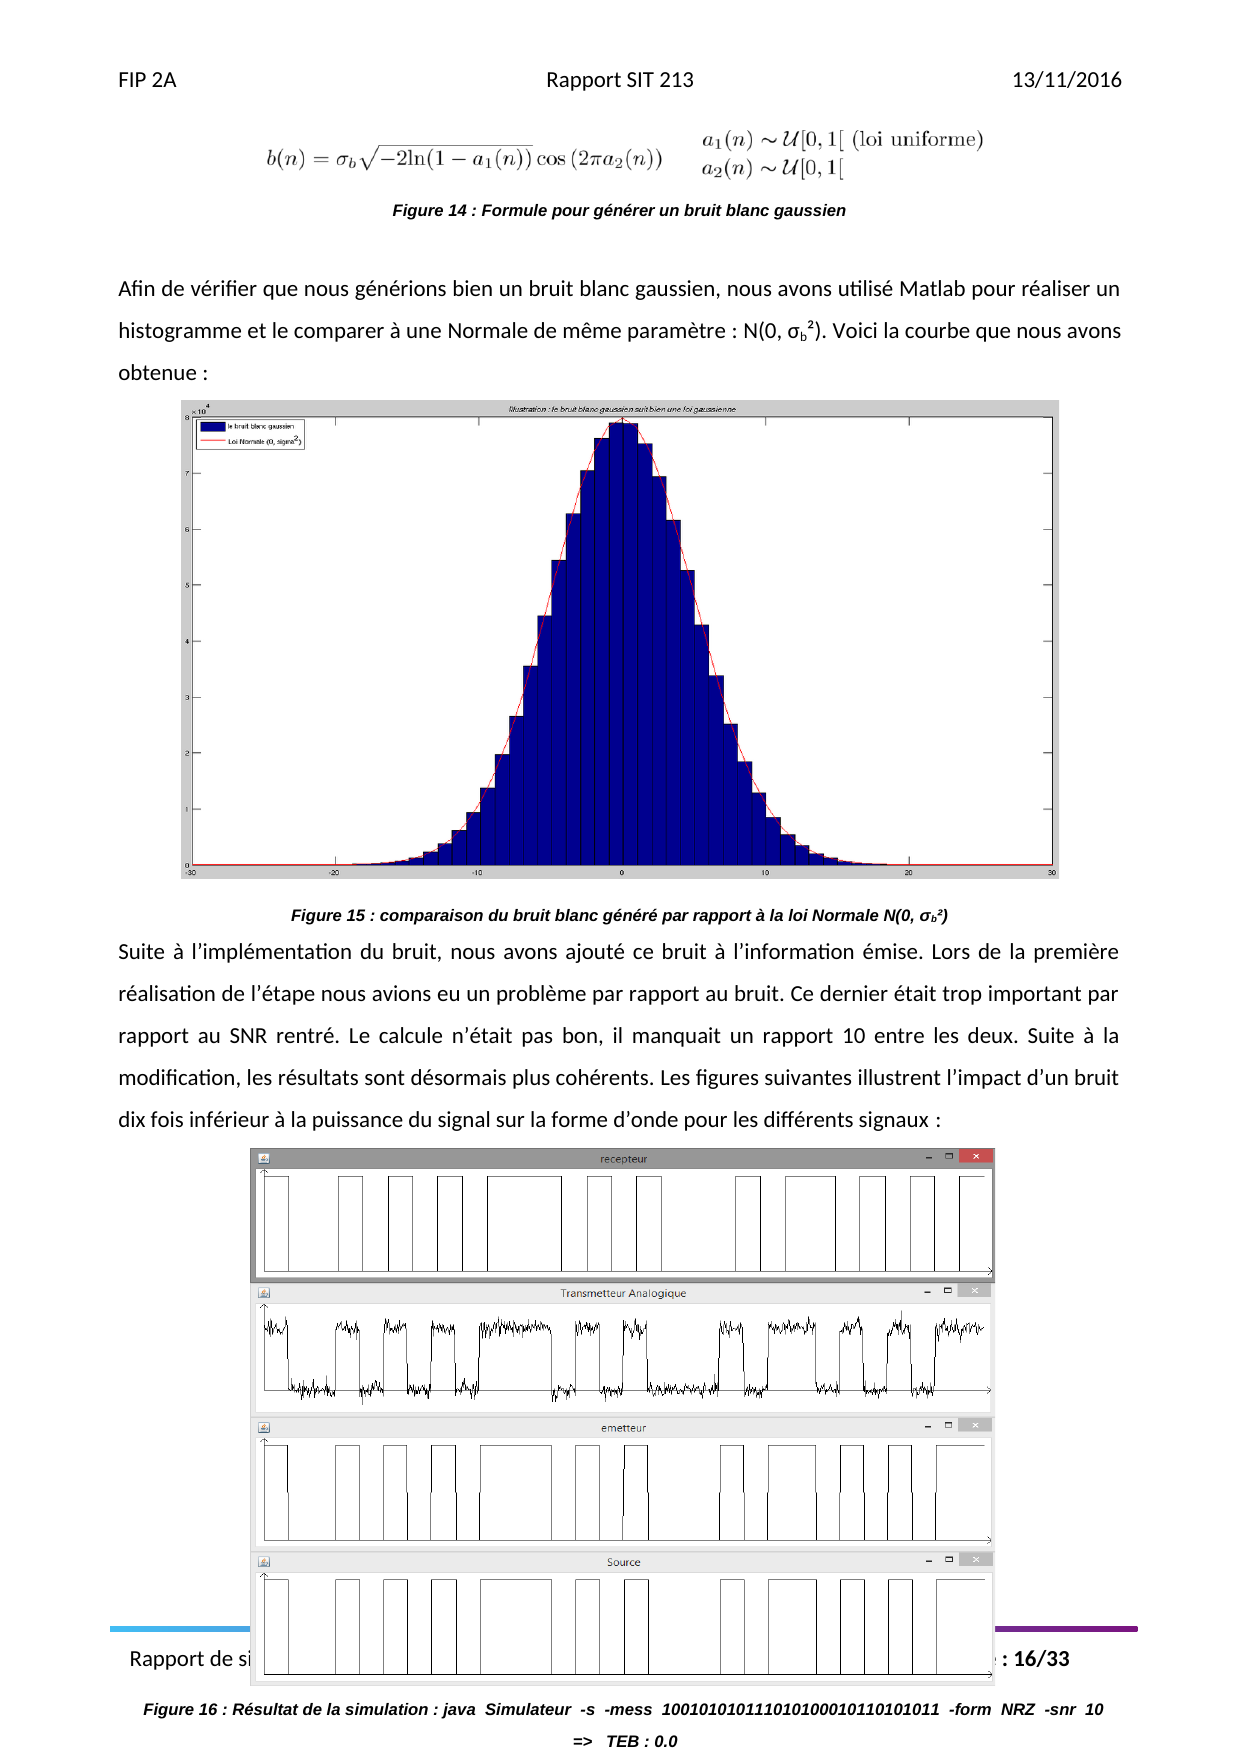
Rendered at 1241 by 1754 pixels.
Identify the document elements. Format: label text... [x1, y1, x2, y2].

picture [250, 1148, 996, 1686]
picture [255, 118, 985, 189]
picture [181, 400, 1060, 879]
text Suite à l’implémentation du bruit, nous avons ajouté ce bruit à l’information émise. Lors de la première réalisation de l’étape nous avions eu un problème par rapport au bruit. Ce dernier était trop important par rapport au SNR rentré. Le calcule n’était pas bon, il manquait un rapport 10 entre les deux. Suite à la modification, les résultats sont désormais plus cohérents. Les figures suivantes illustrent l’impact d’un bruit dix fois inférieur à la puissance du signal sur la forme d’onde pour les différents signaux : [118, 937, 1122, 1133]
text Afin de vérifier que nous générions bien un bruit blanc gaussien, nous avons utilisé Matlab pour réaliser un histogramme et le comparer à une Normale de même paramètre : N(0, σb²). Voici la courbe que nous avons obtenue : [118, 274, 1122, 386]
